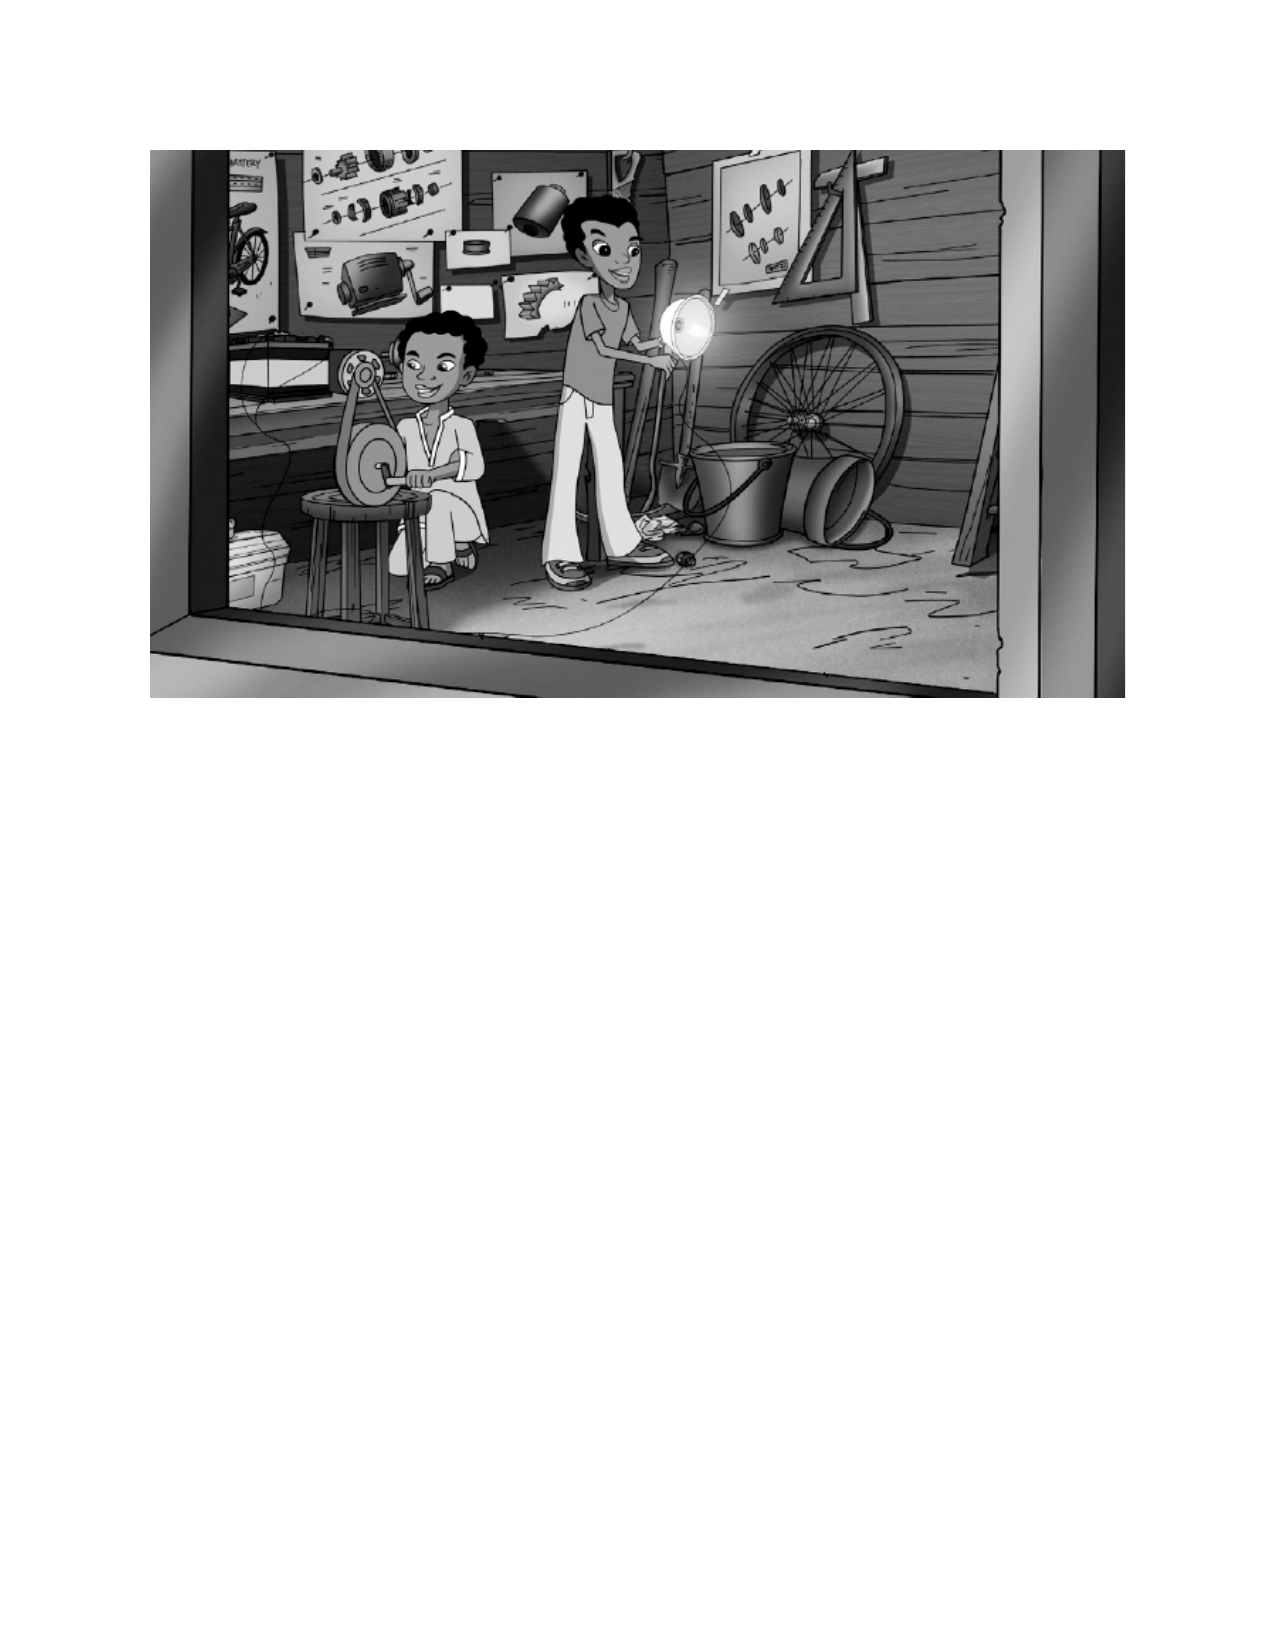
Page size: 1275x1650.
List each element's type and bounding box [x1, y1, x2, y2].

picture [150, 150, 1125, 698]
